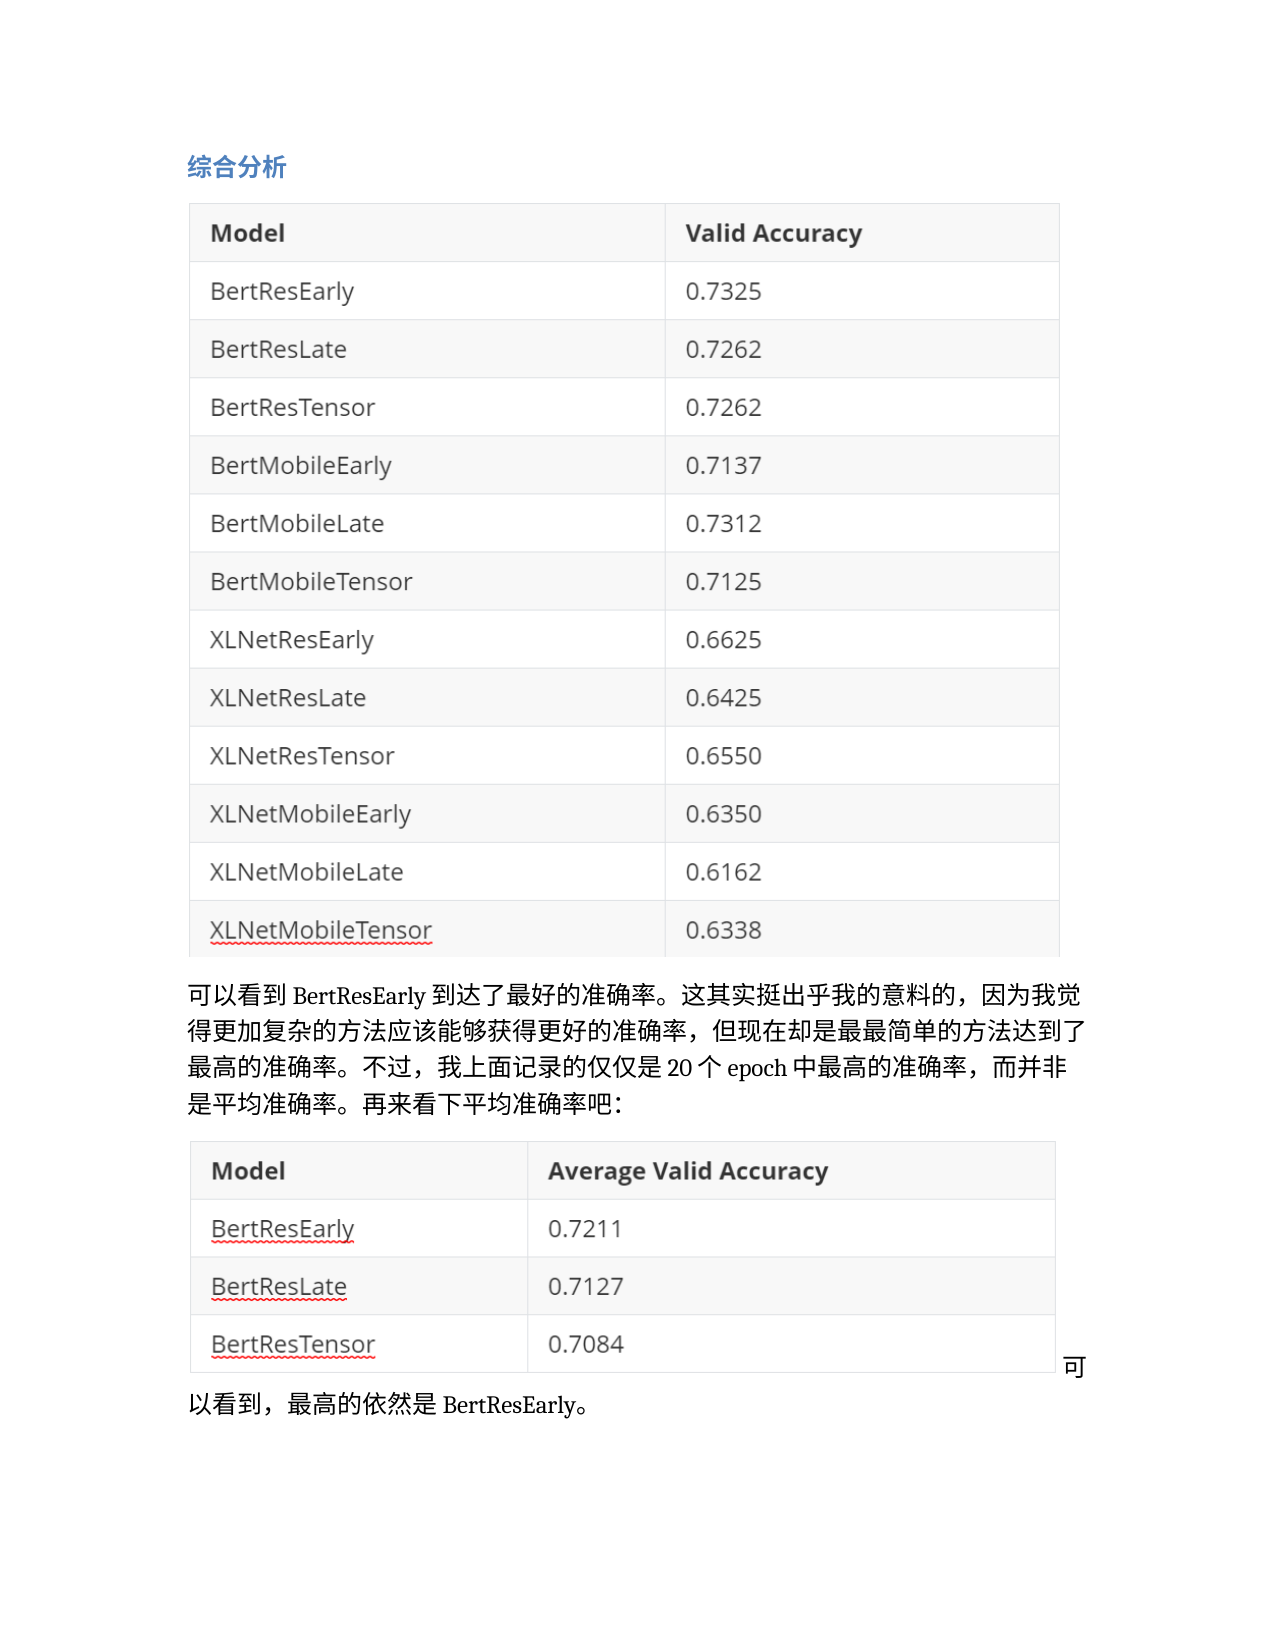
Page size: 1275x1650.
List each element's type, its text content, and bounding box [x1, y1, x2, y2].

picture [187, 1139, 1063, 1377]
picture [187, 202, 1063, 957]
text 可以看到BertResEarly到达了最好的准确率。这其实挺出乎我的意料的，因为我觉得更加复杂的方法应该能够获得更好的准确率，但现在却是最最简单的方法达到了最高的准确率。不过，我上面记录的仅仅是20个epoch中最高的准确率，而并非是平均准确率。再来看下平均准确率吧： [187, 975, 1087, 1120]
subtitle 综合分析 [187, 150, 1087, 184]
